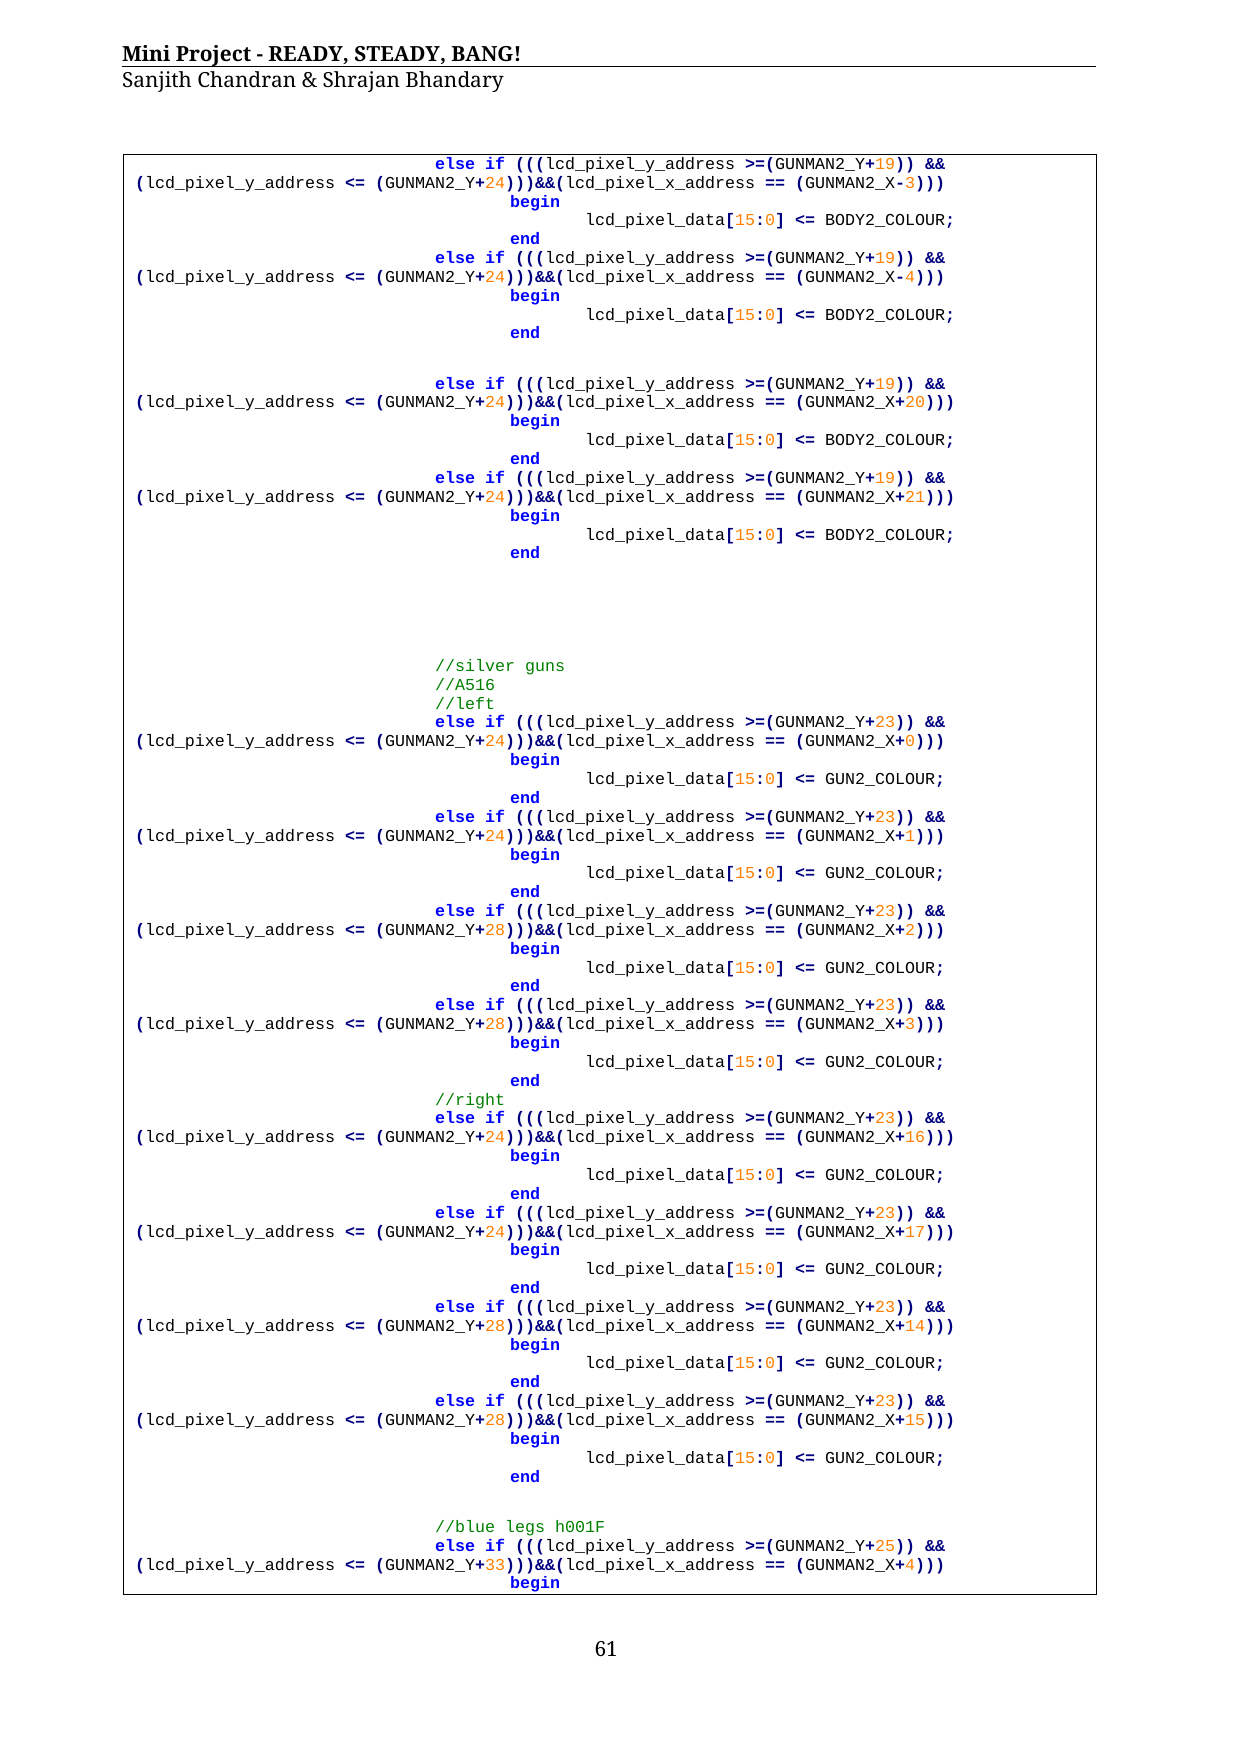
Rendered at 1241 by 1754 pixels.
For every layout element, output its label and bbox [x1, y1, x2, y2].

table_cell [124, 155, 1096, 1594]
